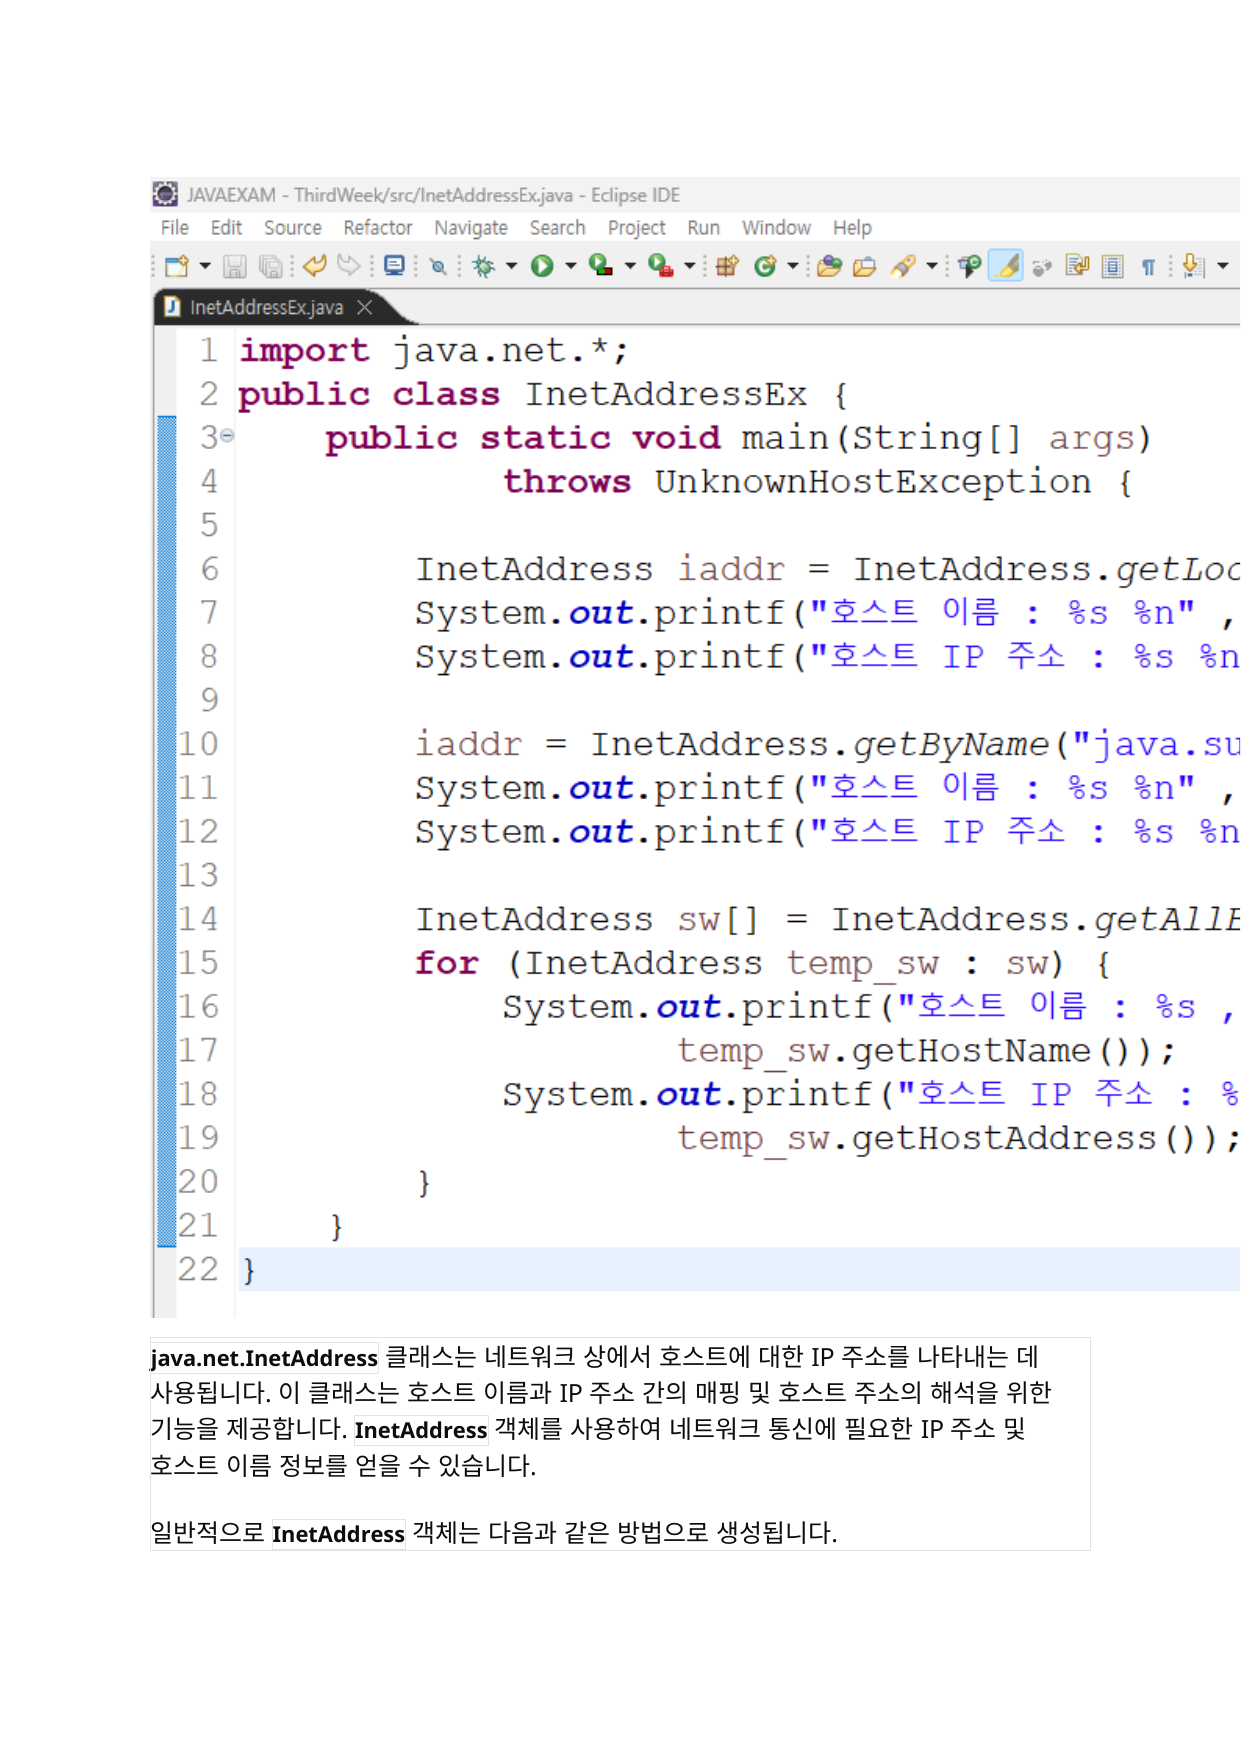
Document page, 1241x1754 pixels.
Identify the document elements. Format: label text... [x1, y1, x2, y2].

text java.net.InetAddress 클래스는 네트워크 상에서 호스트에 대한 IP 주소를 나타내는 데 사용됩니다. 이 클래스는 호스트 이름과 IP 주소 간의 매핑 및 호스트 주소의 해석을 위한 기능을 제공합니다. InetAddress 객체를 사용하여 네트워크 통신에 필요한 IP 주소 및 호스트 이름 정보를 얻을 수 있습니다. [151, 1338, 1090, 1482]
picture [150, 177, 1241, 1318]
text 일반적으로 InetAddress 객체는 다음과 같은 방법으로 생성됩니다. [151, 1513, 1090, 1550]
